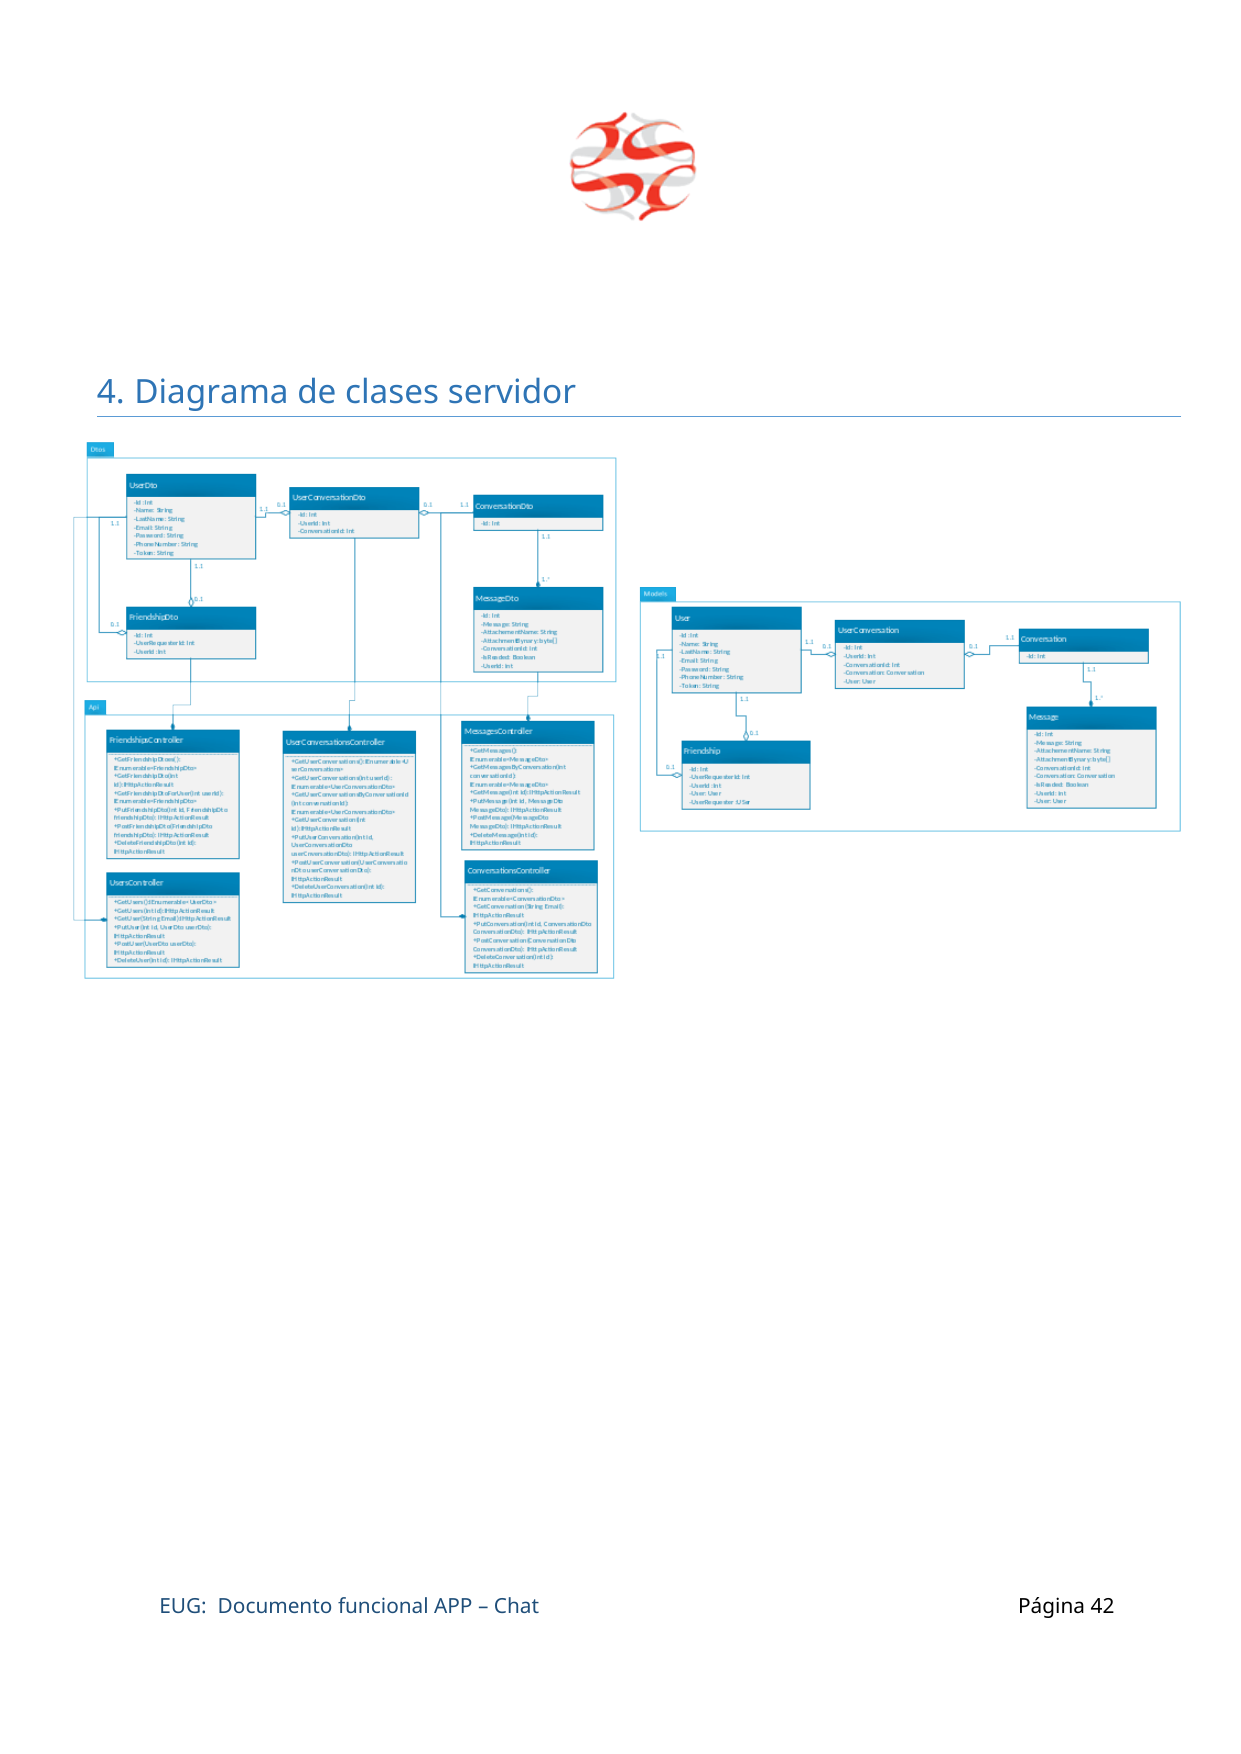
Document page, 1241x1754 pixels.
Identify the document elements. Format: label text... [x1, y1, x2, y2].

subtitle Diagrama de clases servidor [97, 368, 1181, 416]
picture [559, 86, 711, 237]
